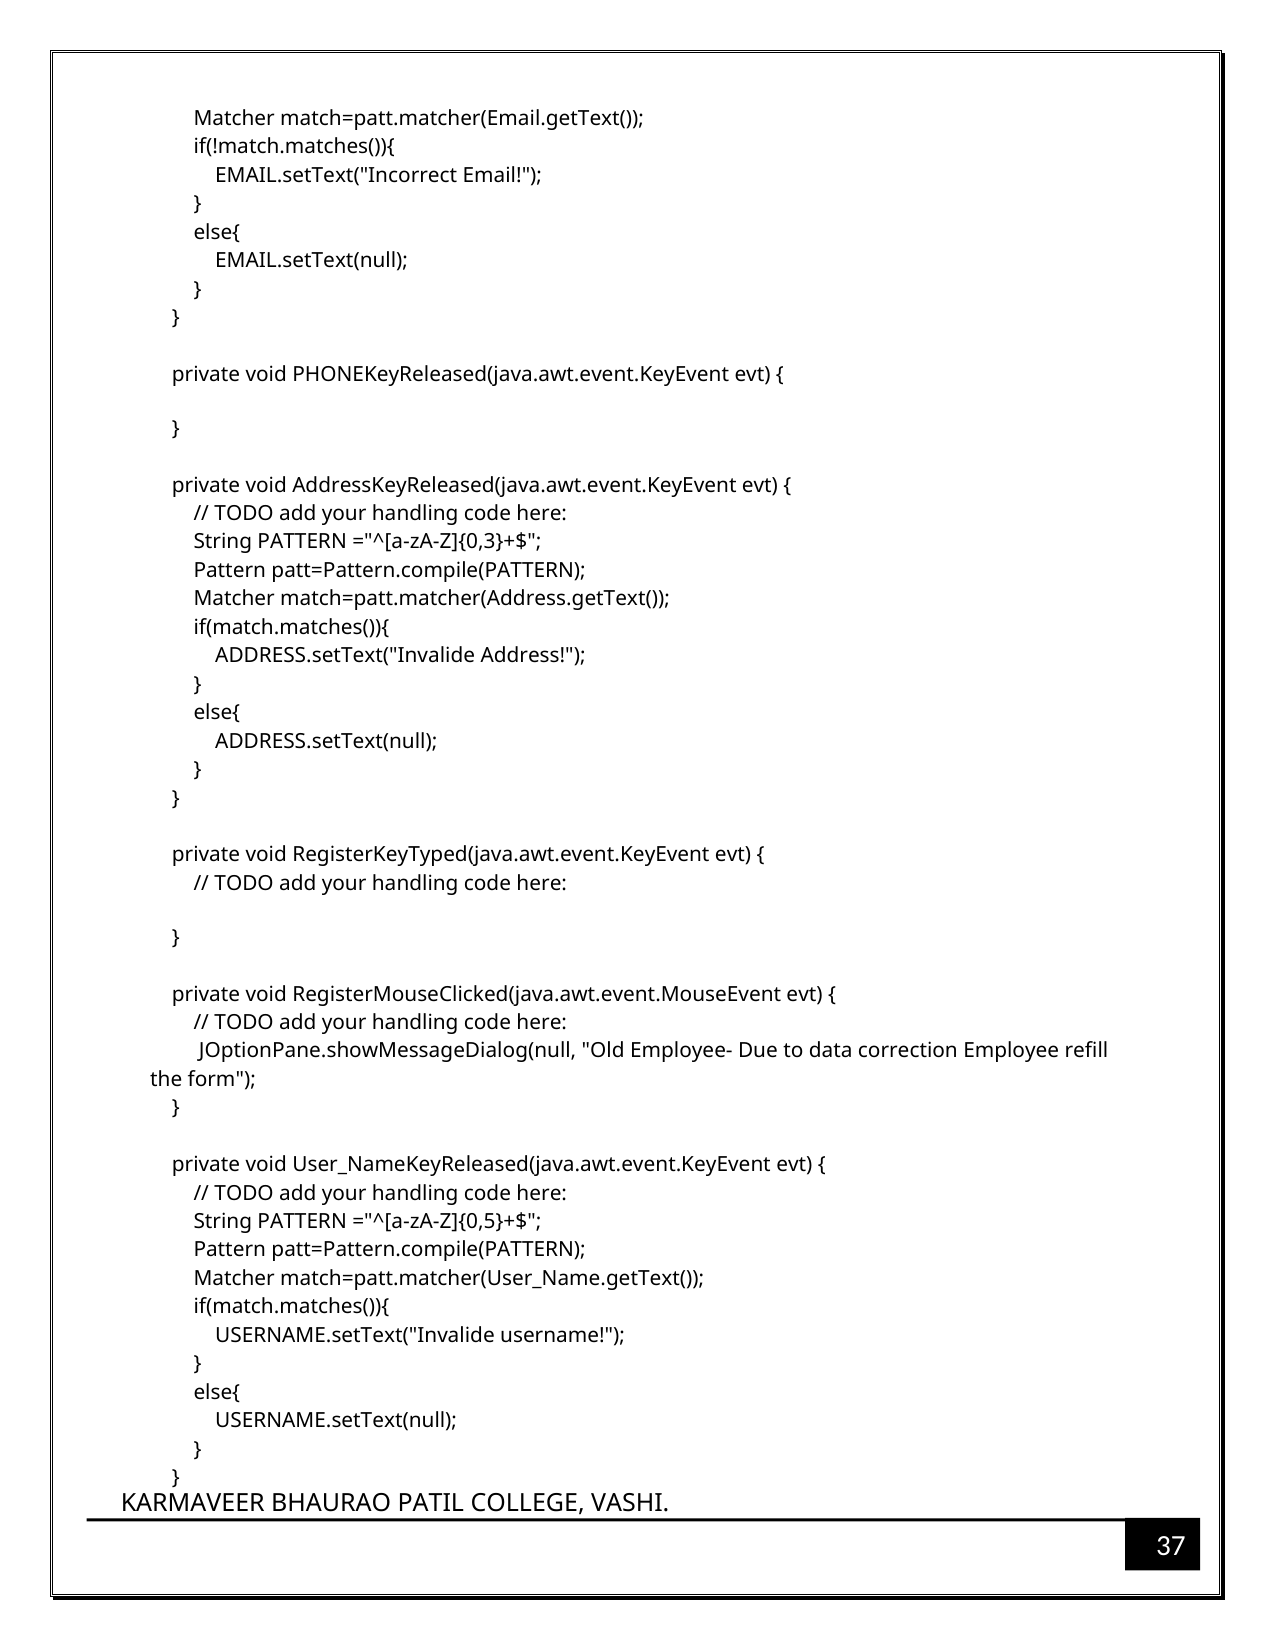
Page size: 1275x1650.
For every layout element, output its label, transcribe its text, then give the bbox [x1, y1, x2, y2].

text if(!match.matches()){ [150, 132, 1131, 160]
text } [150, 302, 1131, 331]
text private void PHONEKeyReleased(java.awt.event.KeyEvent evt) { [150, 359, 1131, 387]
text USERNAME.setText("Invalide username!"); [150, 1320, 1131, 1348]
text else{ [150, 217, 1131, 245]
text } [150, 188, 1131, 217]
text Pattern patt=Pattern.compile(PATTERN); [150, 1234, 1131, 1263]
text } [150, 1462, 1131, 1491]
text // TODO add your handling code here: [150, 1178, 1131, 1206]
text } [150, 783, 1131, 811]
text private void RegisterKeyTyped(java.awt.event.KeyEvent evt) { [150, 839, 1131, 868]
text else{ [150, 697, 1131, 726]
text } [150, 413, 1131, 441]
text EMAIL.setText(null); [150, 245, 1131, 274]
text EMAIL.setText("Incorrect Email!"); [150, 160, 1131, 188]
text String PATTERN ="^[a-zA-Z]{0,5}+$"; [150, 1206, 1131, 1234]
text String PATTERN ="^[a-zA-Z]{0,3}+$"; [150, 527, 1131, 555]
text // TODO add your handling code here: [150, 498, 1131, 527]
text ADDRESS.setText(null); [150, 726, 1131, 754]
text } [150, 669, 1131, 697]
text // TODO add your handling code here: [150, 868, 1131, 896]
text USERNAME.setText(null); [150, 1405, 1131, 1434]
text } [150, 1348, 1131, 1377]
text Matcher match=patt.matcher(Address.getText()); [150, 583, 1131, 612]
text if(match.matches()){ [150, 612, 1131, 640]
text ADDRESS.setText("Invalide Address!"); [150, 640, 1131, 669]
text Matcher match=patt.matcher(User_Name.getText()); [150, 1263, 1131, 1291]
text } [150, 274, 1131, 302]
text } [150, 1434, 1131, 1462]
text Matcher match=patt.matcher(Email.getText()); [150, 103, 1131, 132]
text } [150, 1092, 1131, 1121]
text Pattern patt=Pattern.compile(PATTERN); [150, 555, 1131, 583]
text // TODO add your handling code here: [150, 1007, 1131, 1036]
text else{ [150, 1377, 1131, 1405]
text } [150, 754, 1131, 783]
text } [150, 922, 1131, 950]
text private void User_NameKeyReleased(java.awt.event.KeyEvent evt) { [150, 1149, 1131, 1178]
text if(match.matches()){ [150, 1291, 1131, 1320]
text private void RegisterMouseClicked(java.awt.event.MouseEvent evt) { [150, 979, 1131, 1007]
text JOptionPane.showMessageDialog(null, "Old Employee- Due to data correction Employee refill the form"); [150, 1036, 1131, 1092]
text private void AddressKeyReleased(java.awt.event.KeyEvent evt) { [150, 470, 1131, 498]
